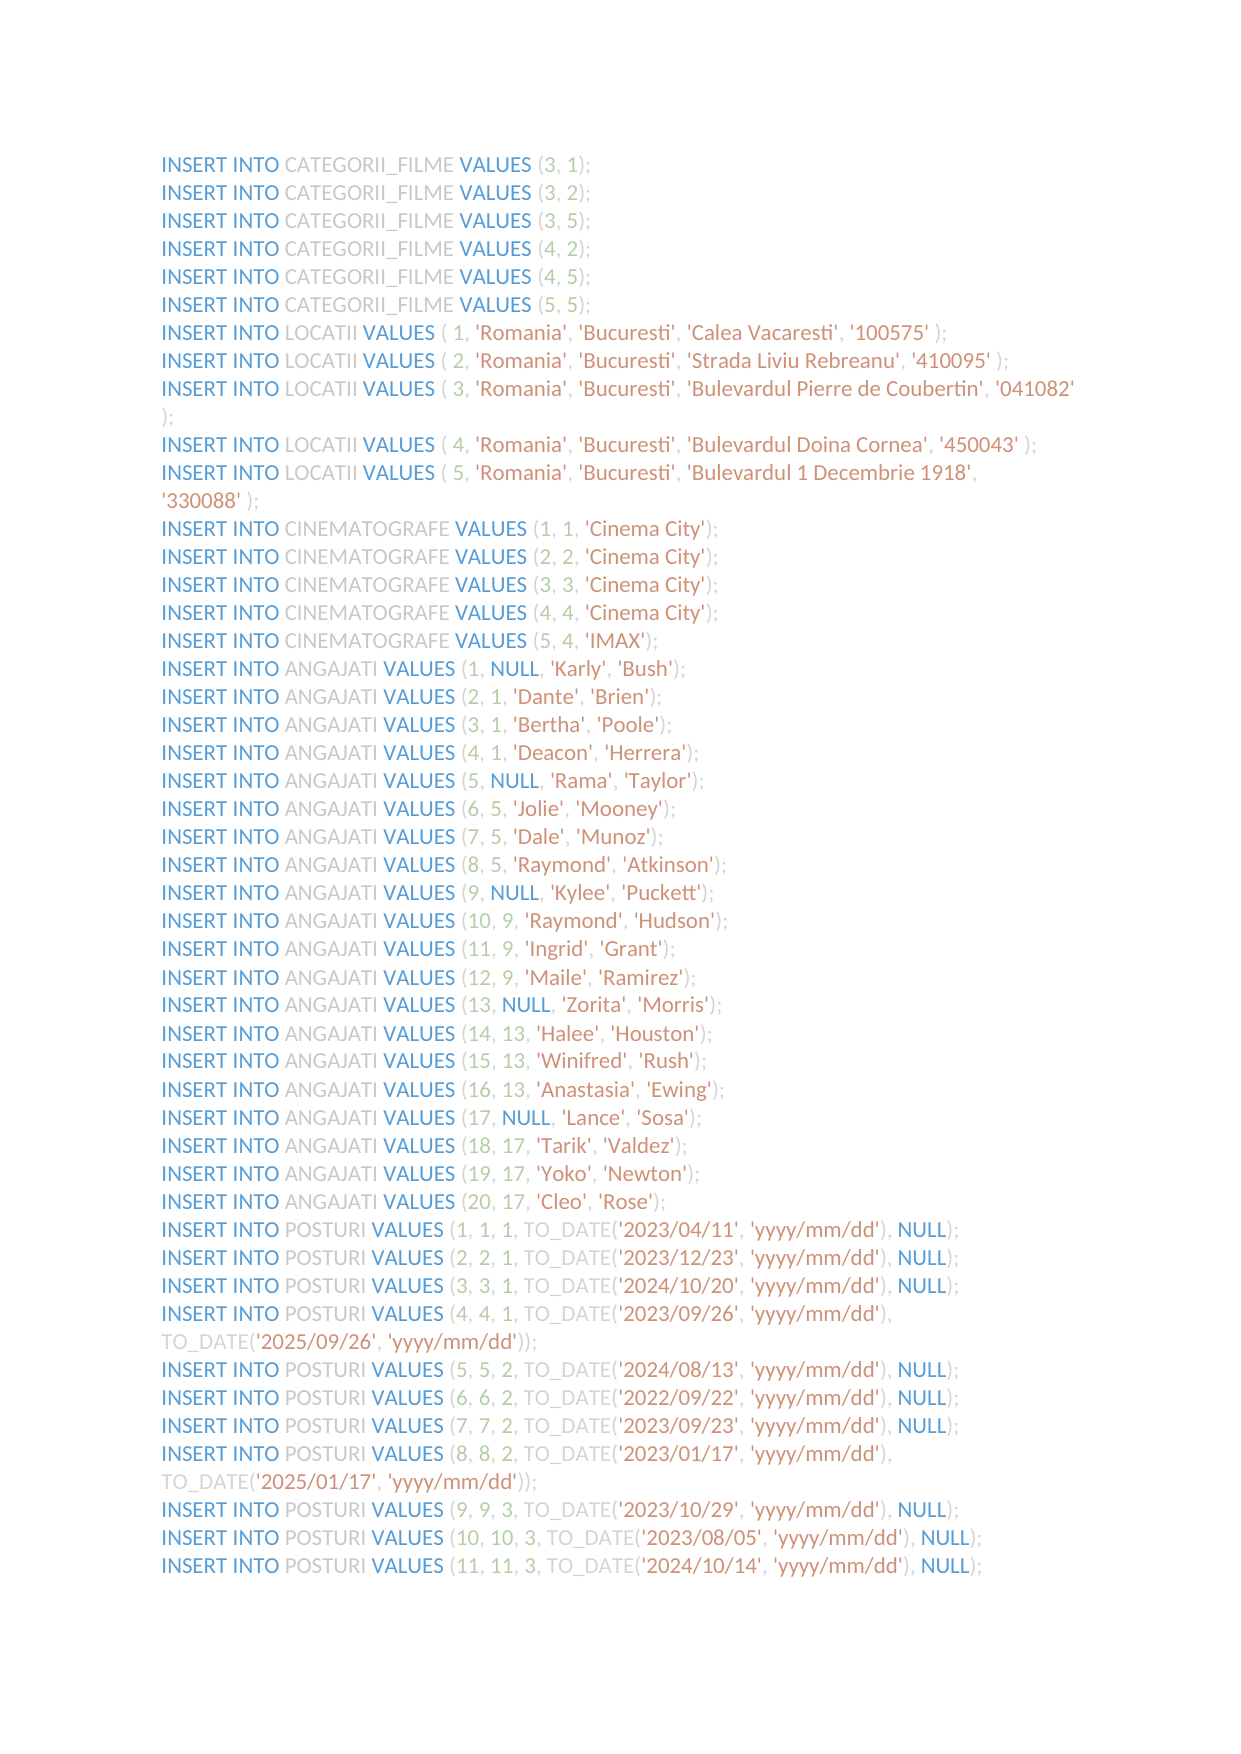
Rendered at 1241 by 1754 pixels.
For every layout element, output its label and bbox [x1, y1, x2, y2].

table_header [150, 150, 1089, 1579]
